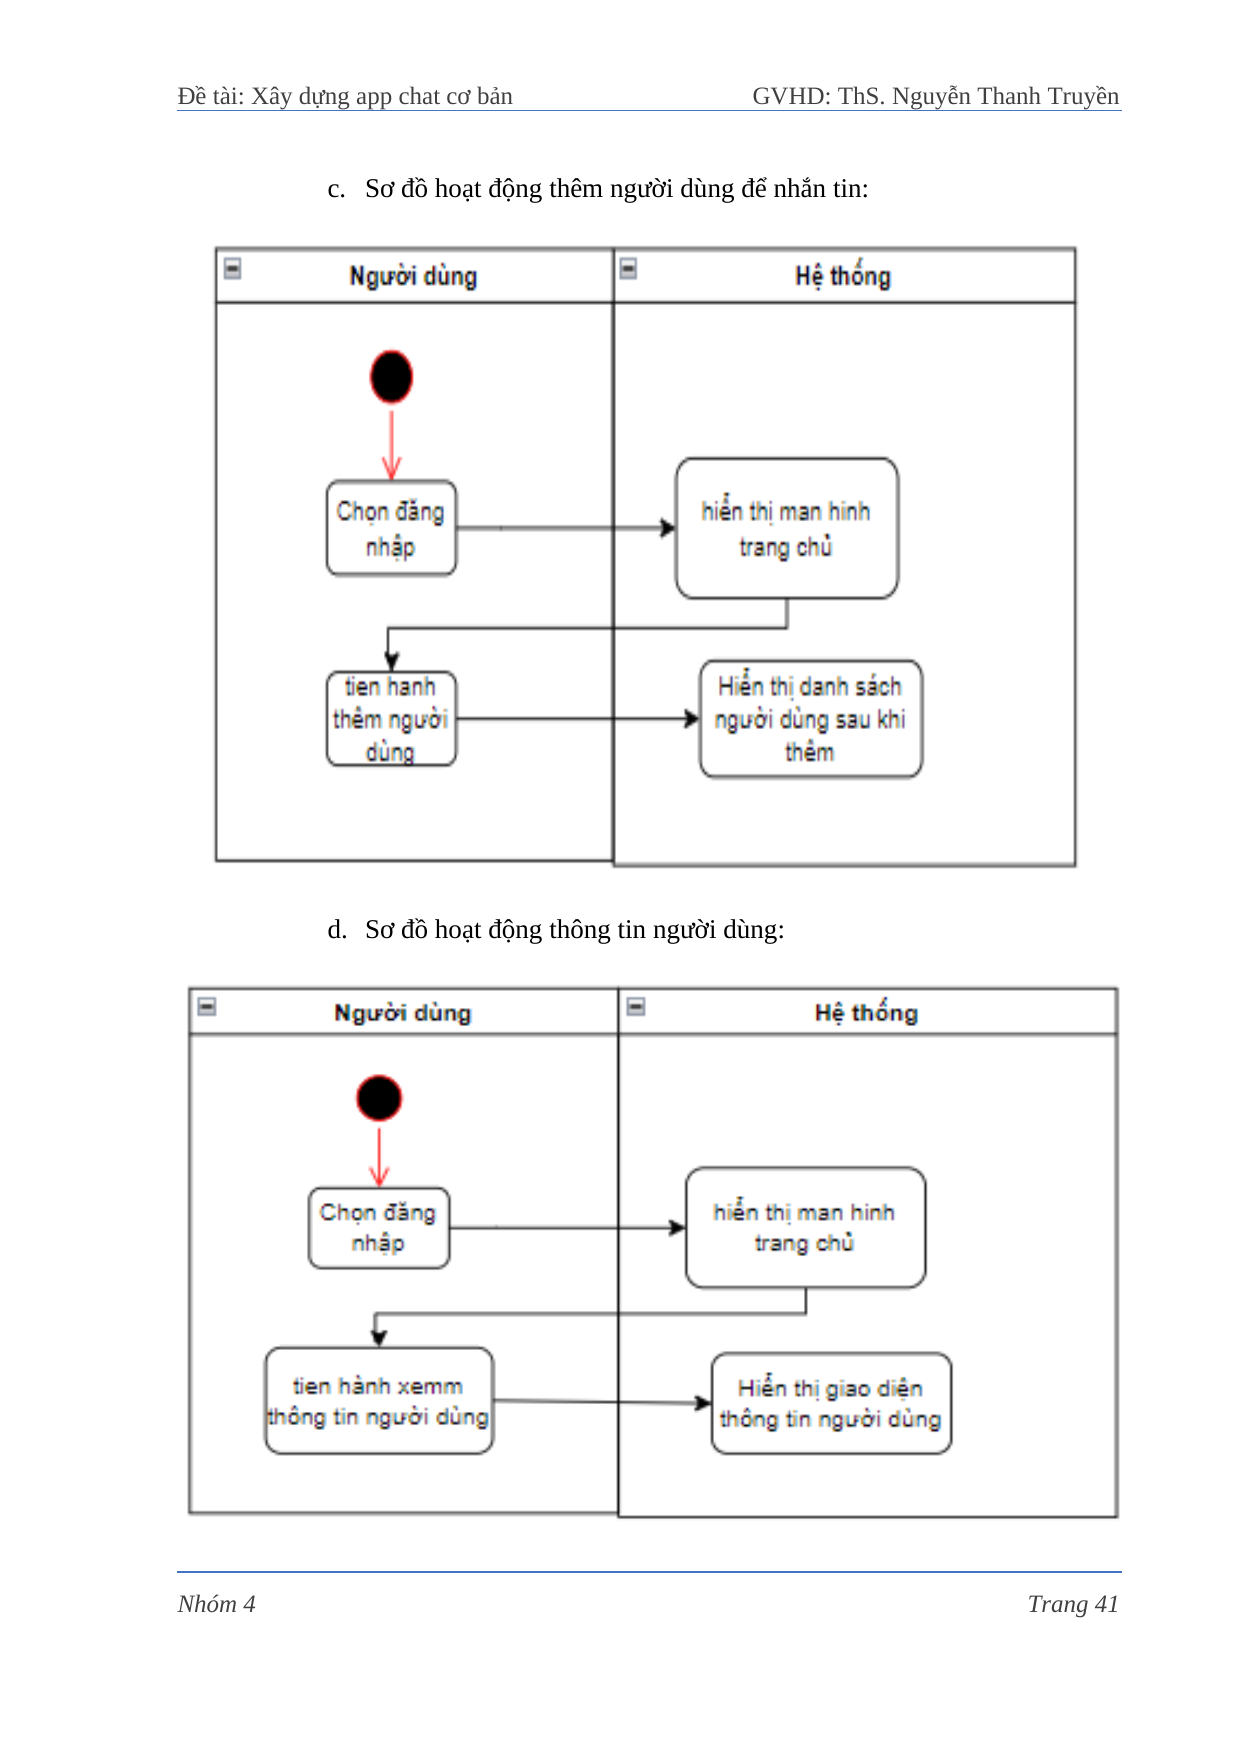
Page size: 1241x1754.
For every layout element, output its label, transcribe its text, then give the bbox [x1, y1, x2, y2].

picture [207, 231, 1092, 885]
picture [177, 972, 1129, 1526]
list Sơ đồ hoạt động thêm người dùng để nhắn tin: [327, 172, 1122, 203]
list Sơ đồ hoạt động thông tin người dùng: [327, 913, 1122, 944]
